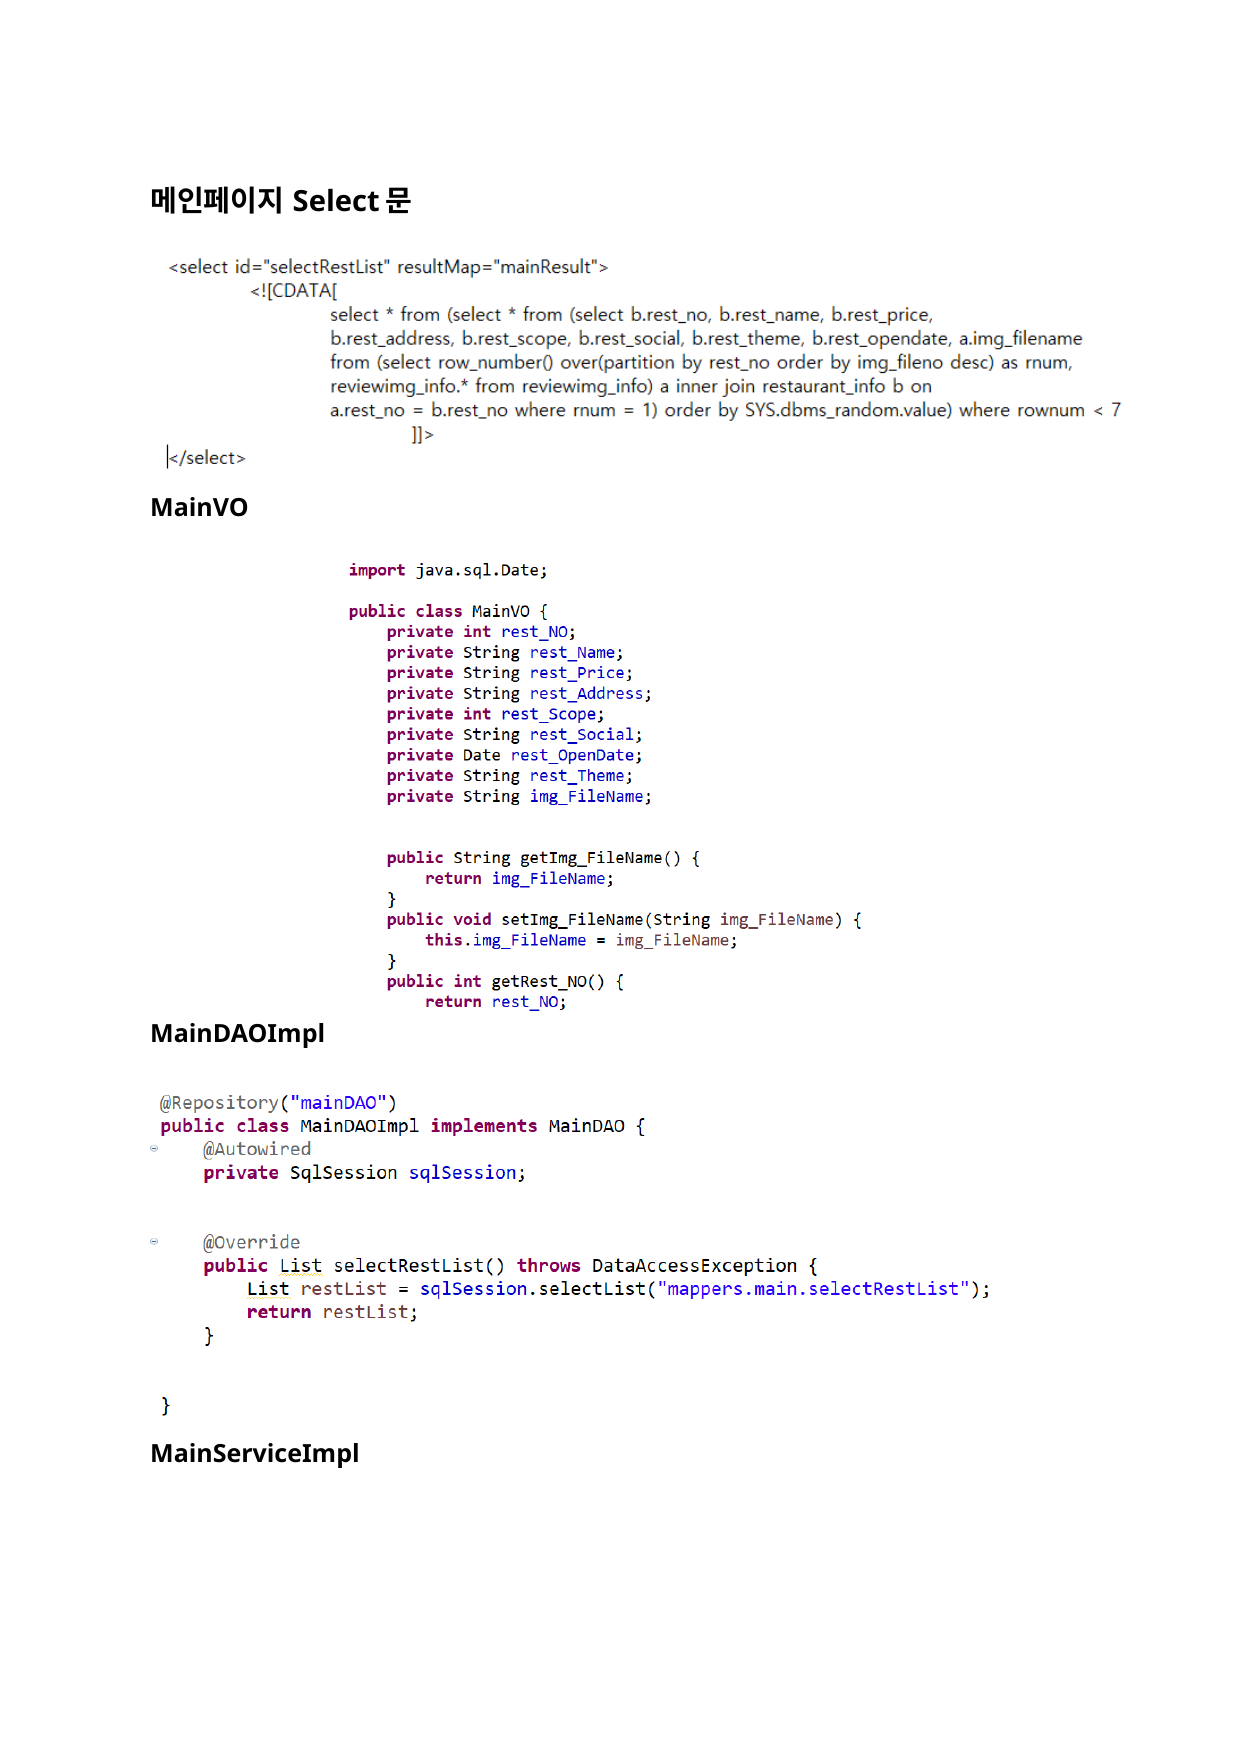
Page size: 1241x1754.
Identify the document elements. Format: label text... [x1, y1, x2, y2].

picture [150, 1091, 997, 1435]
picture [150, 255, 1127, 489]
picture [347, 559, 879, 1015]
text MainVO [150, 489, 1090, 523]
text 메인페이지 Select문 [150, 177, 1090, 219]
text MainServiceImpl [150, 1436, 1090, 1470]
text MainDAOImpl [150, 1015, 1090, 1049]
